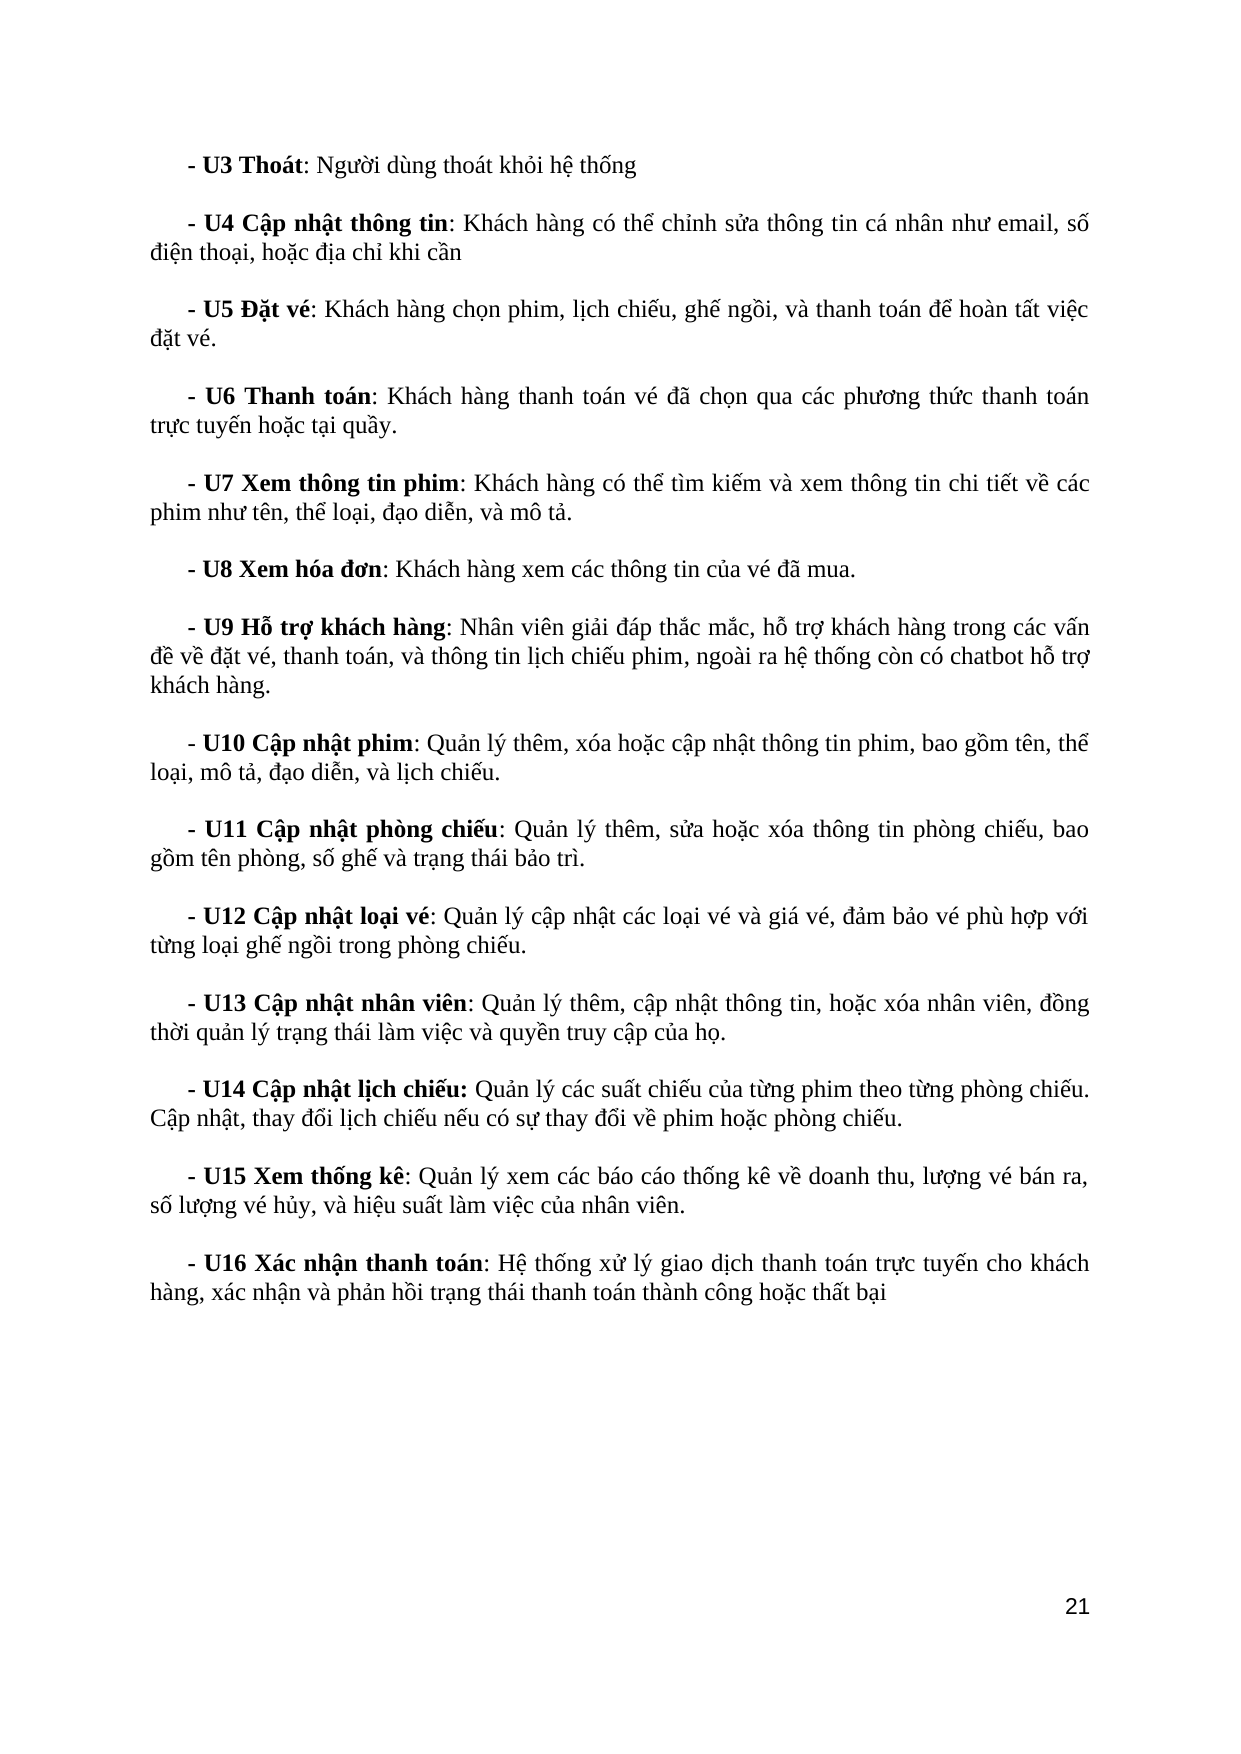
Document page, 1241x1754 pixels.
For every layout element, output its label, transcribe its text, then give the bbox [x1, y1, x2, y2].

text - U12 Cập nhật loại vé: Quản lý cập nhật các loại vé và giá vé, đảm bảo vé phù hợp với từng loại ghế ngồi trong phòng chiếu. [150, 901, 1090, 959]
text - U11 Cập nhật phòng chiếu: Quản lý thêm, sửa hoặc xóa thông tin phòng chiếu, bao gồm tên phòng, số ghế và trạng thái bảo trì. [150, 814, 1090, 872]
text - U14 Cập nhật lịch chiếu: Quản lý các suất chiếu của từng phim theo từng phòng chiếu. Cập nhật, thay đổi lịch chiếu nếu có sự thay đổi về phim hoặc phòng chiếu. [150, 1074, 1090, 1132]
text - U15 Xem thống kê: Quản lý xem các báo cáo thống kê về doanh thu, lượng vé bán ra, số lượng vé hủy, và hiệu suất làm việc của nhân viên. [150, 1161, 1090, 1219]
text - U10 Cập nhật phim: Quản lý thêm, xóa hoặc cập nhật thông tin phim, bao gồm tên, thể loại, mô tả, đạo diễn, và lịch chiếu. [150, 728, 1090, 785]
text - U16 Xác nhận thanh toán: Hệ thống xử lý giao dịch thanh toán trực tuyến cho khách hàng, xác nhận và phản hồi trạng thái thanh toán thành công hoặc thất bại [150, 1248, 1090, 1305]
text - U7 Xem thông tin phim: Khách hàng có thể tìm kiếm và xem thông tin chi tiết về các phim như tên, thể loại, đạo diễn, và mô tả. [150, 468, 1090, 525]
text - U13 Cập nhật nhân viên: Quản lý thêm, cập nhật thông tin, hoặc xóa nhân viên, đồng thời quản lý trạng thái làm việc và quyền truy cập của họ. [150, 988, 1090, 1045]
text - U5 Đặt vé: Khách hàng chọn phim, lịch chiếu, ghế ngồi, và thanh toán để hoàn tất việc đặt vé. [150, 294, 1090, 352]
text - U3 Thoát: Người dùng thoát khỏi hệ thống [150, 150, 1090, 179]
text - U8 Xem hóa đơn: Khách hàng xem các thông tin của vé đã mua. [150, 554, 1090, 583]
text - U6 Thanh toán: Khách hàng thanh toán vé đã chọn qua các phương thức thanh toán trực tuyến hoặc tại quầy. [150, 381, 1090, 439]
text - U9 Hỗ trợ khách hàng: Nhân viên giải đáp thắc mắc, hỗ trợ khách hàng trong các vấn đề về đặt vé, thanh toán, và thông tin lịch chiếu phim, ngoài ra hệ thống còn có chatbot hỗ trợ khách hàng. [150, 612, 1090, 699]
text - U4 Cập nhật thông tin: Khách hàng có thể chỉnh sửa thông tin cá nhân như email, số điện thoại, hoặc địa chỉ khi cần [150, 208, 1090, 265]
